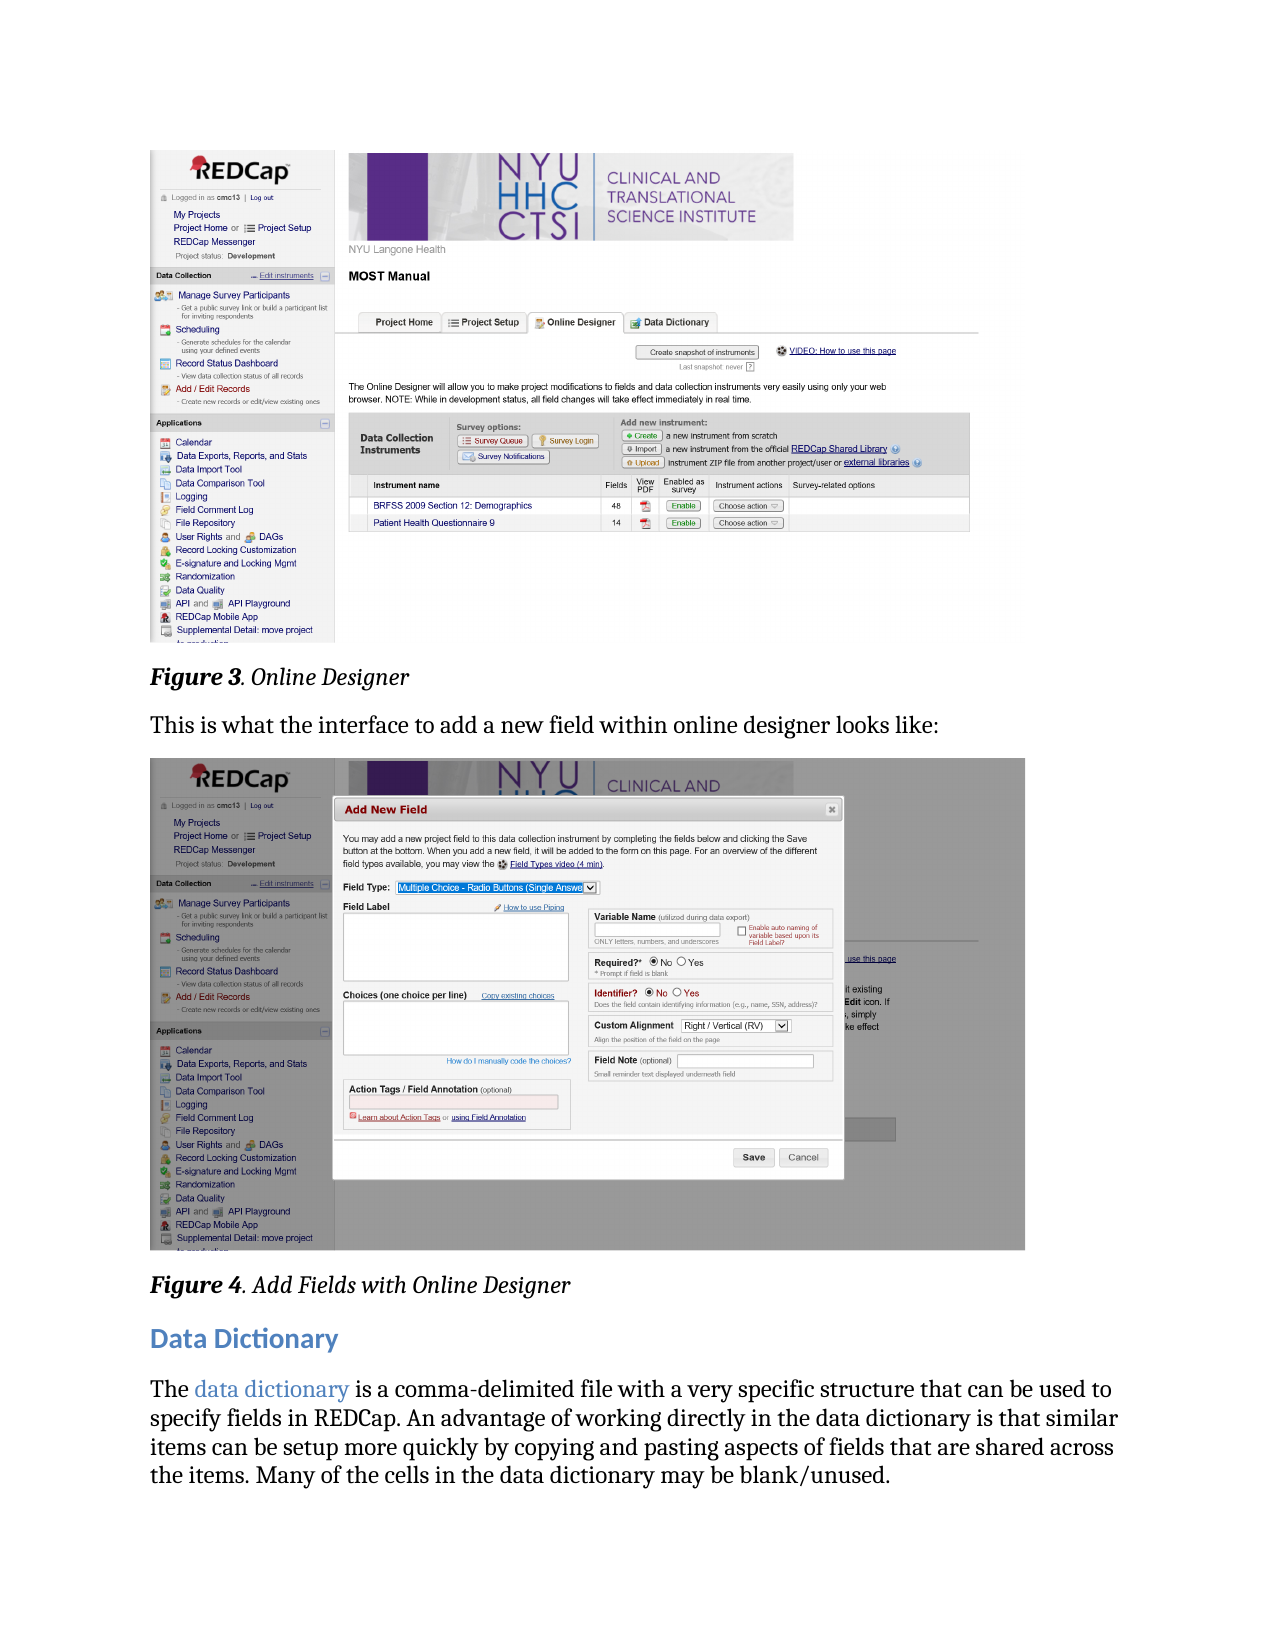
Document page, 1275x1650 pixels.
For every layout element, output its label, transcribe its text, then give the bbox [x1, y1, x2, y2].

picture [150, 150, 1025, 643]
picture [150, 758, 1025, 1251]
text Figure 4. Add Fields with Online Designer [150, 1271, 1125, 1300]
text The data dictionary is a comma-delimited file with a very specific structure that can be used to specify fields in REDCap. An advantage of working directly in the data dictionary is that similar items can be setup more quickly by copying and pasting aspects of fields that are shared across the items. Many of the cells in the data dictionary may be blank/unused. [150, 1375, 1125, 1490]
text Figure 3. Online Designer [150, 663, 1125, 692]
subtitle Data Dictionary [150, 1321, 1125, 1356]
text This is what the interface to add a new field within online designer looks like: [150, 711, 1125, 739]
